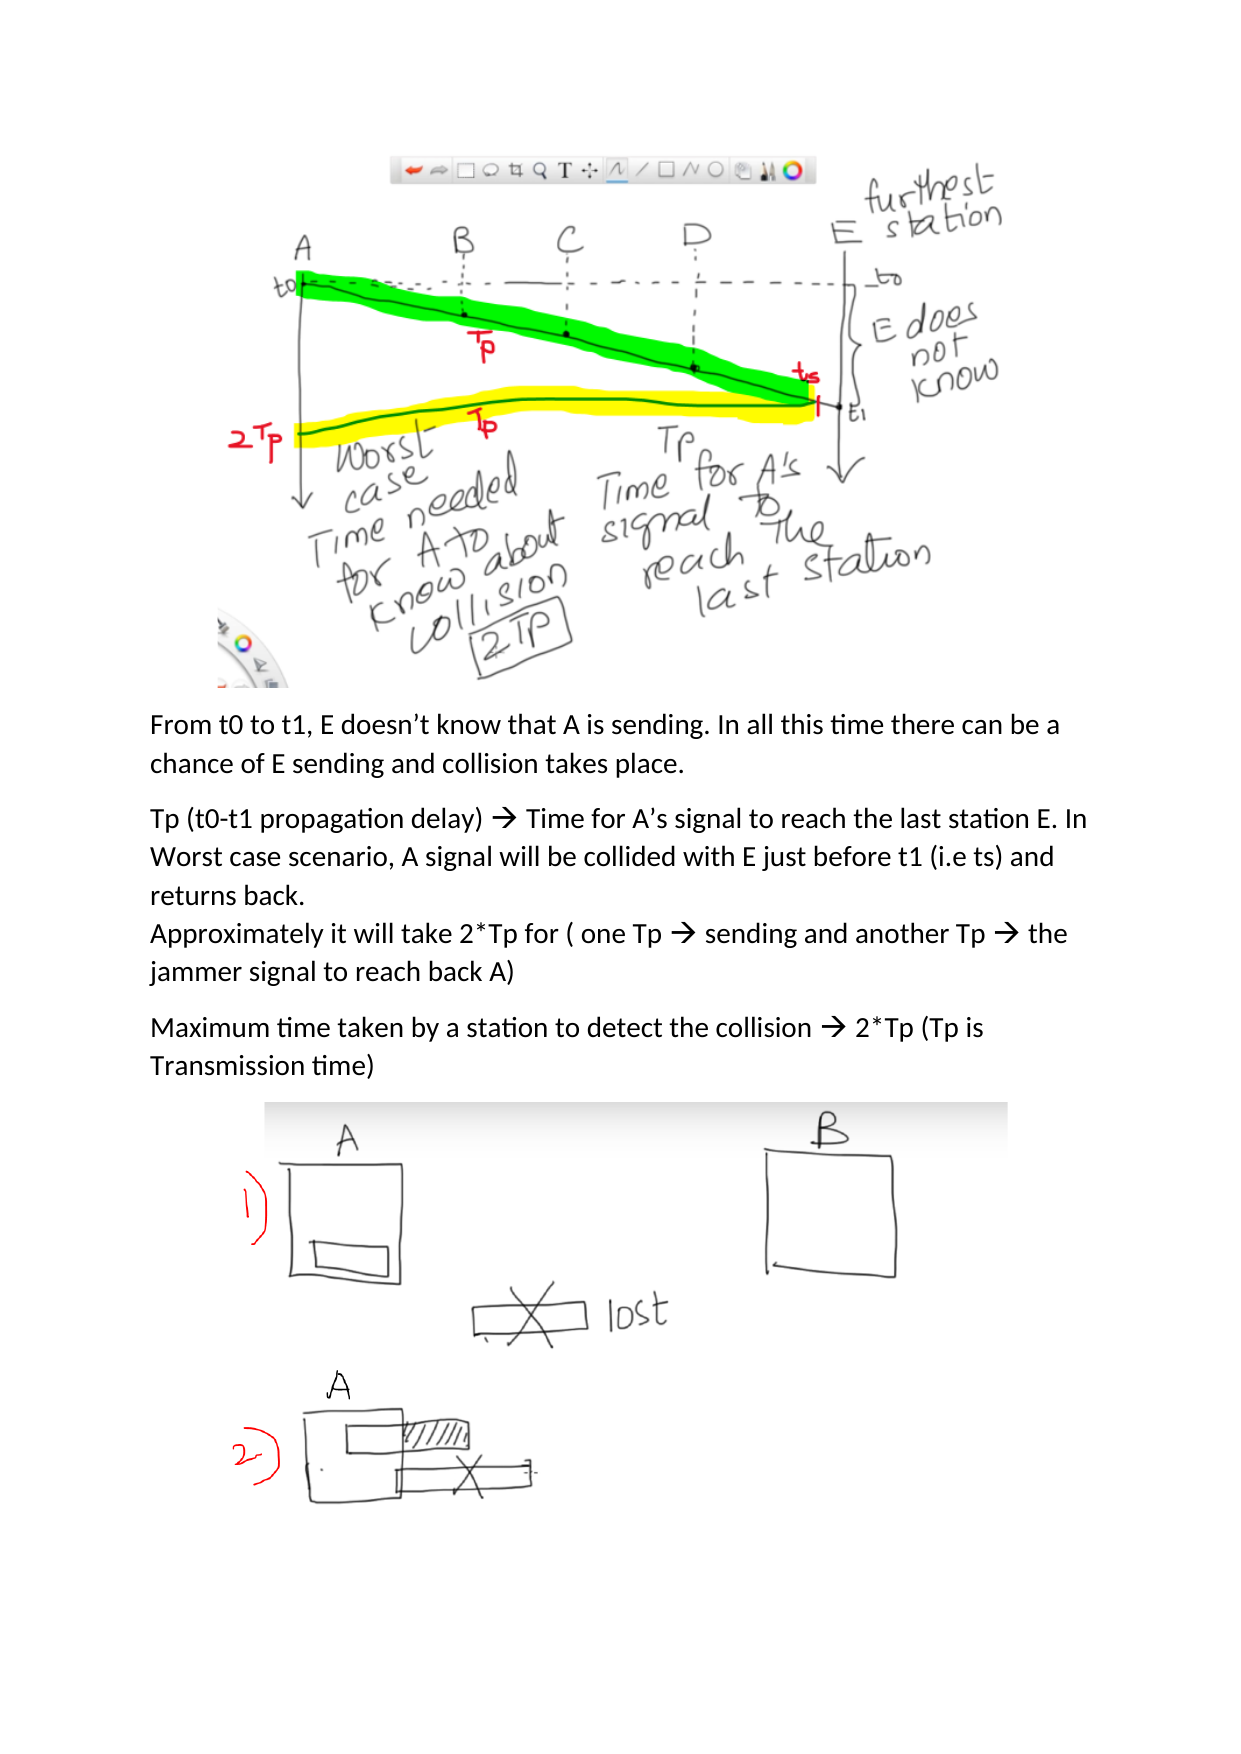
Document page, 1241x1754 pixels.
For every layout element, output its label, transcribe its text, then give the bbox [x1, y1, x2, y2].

text Tp (t0-t1 propagation delay) Time for A’s signal to reach the last station E. In Worst case scenario, A signal will be collided with E just before t1 (i.e ts) and returns back. Approximately it will take 2*Tp for ( one Tp sending and another Tp the jammer signal to reach back A) [150, 800, 1090, 989]
text Maximum time taken by a station to detect the collision 2*Tp (Tp is Transmission time) [150, 1009, 1090, 1083]
text From t0 to t1, E doesn’t know that A is sending. In all this time there can be a chance of E sending and collision takes place. [150, 706, 1090, 780]
picture [232, 1102, 1008, 1535]
picture [217, 150, 1023, 688]
